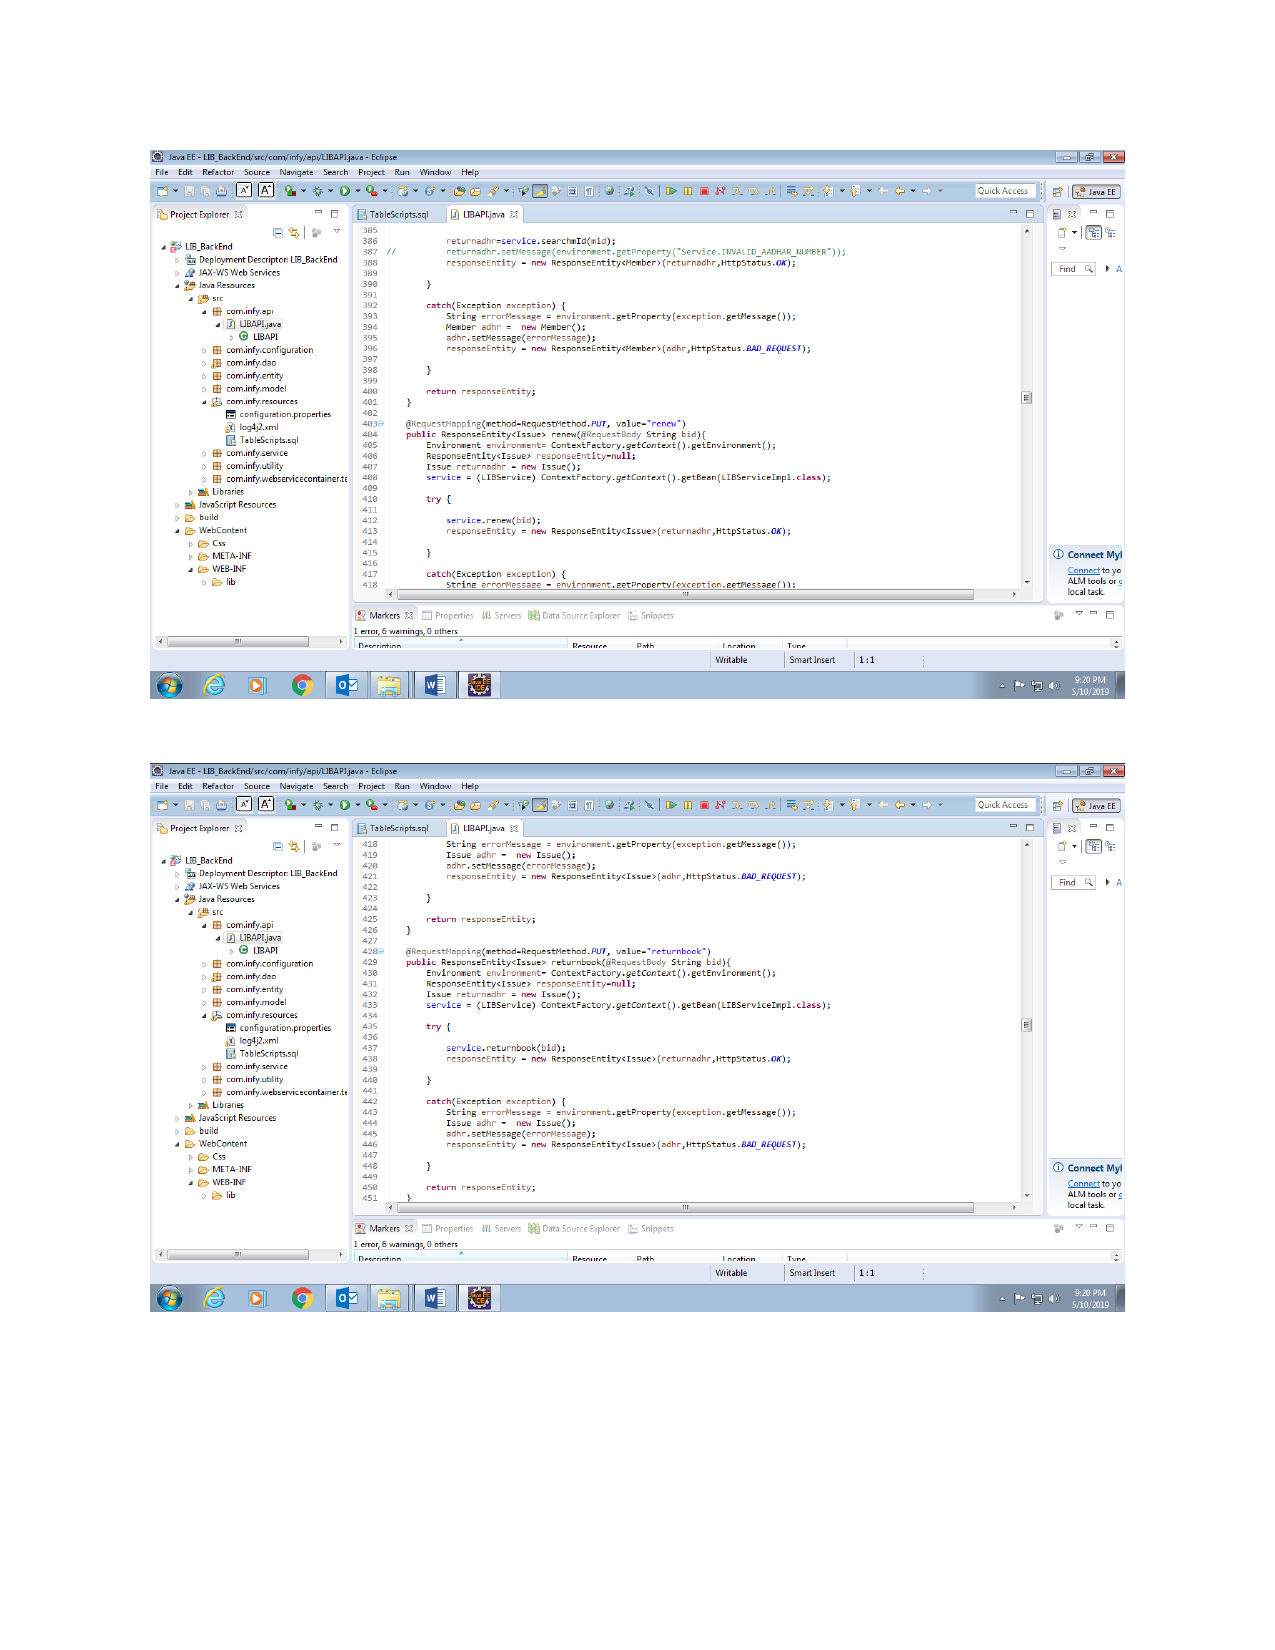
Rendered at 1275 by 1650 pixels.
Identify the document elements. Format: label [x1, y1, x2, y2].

picture [150, 763, 1125, 1312]
picture [150, 150, 1125, 699]
